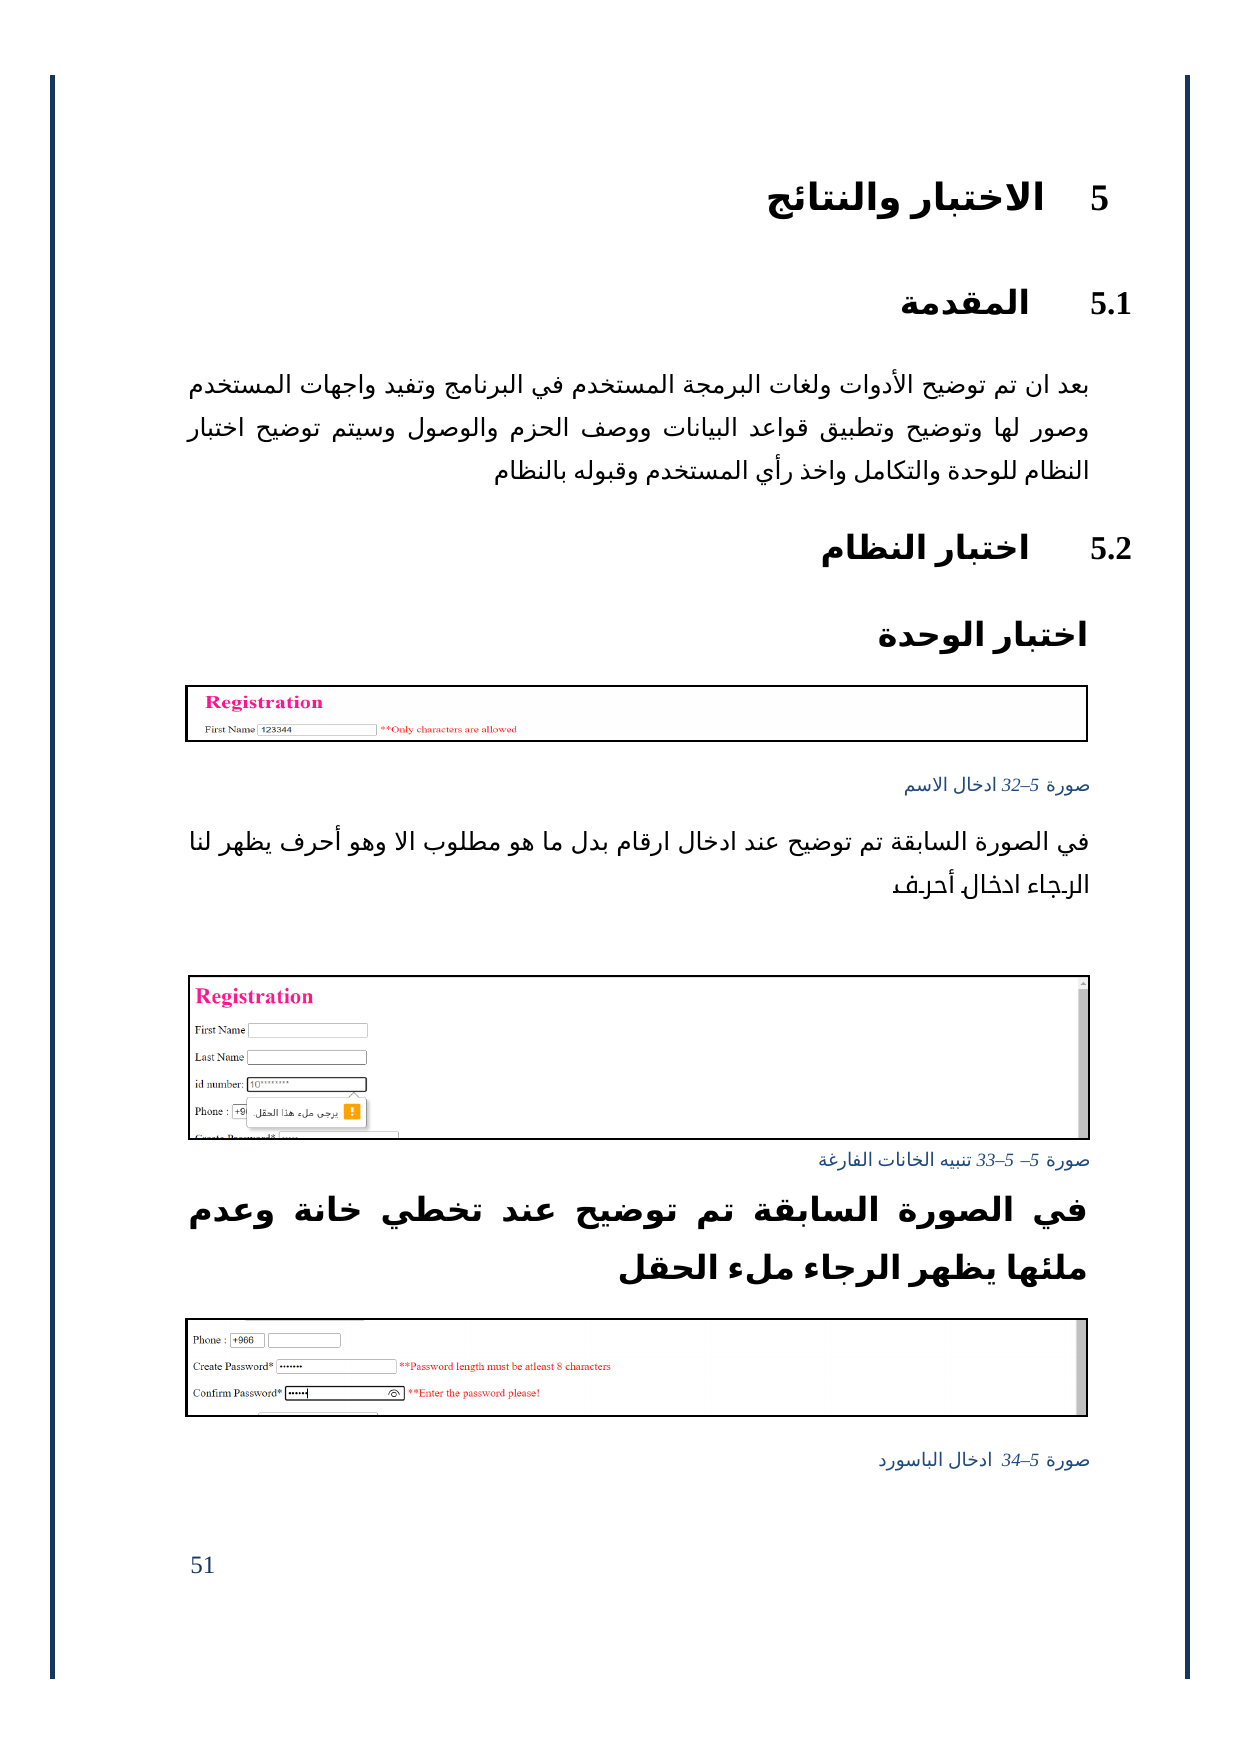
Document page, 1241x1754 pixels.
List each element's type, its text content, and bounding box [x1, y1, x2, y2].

picture [188, 1320, 1086, 1415]
subtitle اختبار النظام [187, 528, 1090, 567]
subtitle المقدمة [187, 283, 1090, 321]
subtitle في الصورة السابقة تم توضيح عند تخطي خانة وعدم ملئها يظهر الرجاء ملء الحقل [187, 1171, 1088, 1286]
subtitle اختبار الوحدة [187, 615, 1088, 653]
text في الصورة السابقة تم توضيح عند ادخال ارقام بدل ما هو مطلوب الا وهو أحرف يظهر لنا الرجاء ادخال أحرف [187, 827, 1090, 899]
subtitle الاختبار والنتائج [187, 175, 1090, 218]
picture [200, 687, 1086, 740]
picture [190, 977, 1088, 1138]
text بعد ان تم توضيح الأدوات ولغات البرمجة المستخدم في البرنامج وتفيد واجهات المستخدم وصور لها وتوضيح وتطبيق قواعد البيانات ووصف الحزم والوصول وسيتم توضيح اختبار النظام للوحدة والتكامل واخذ رأي المستخدم وقبوله بالنظام [187, 370, 1090, 485]
